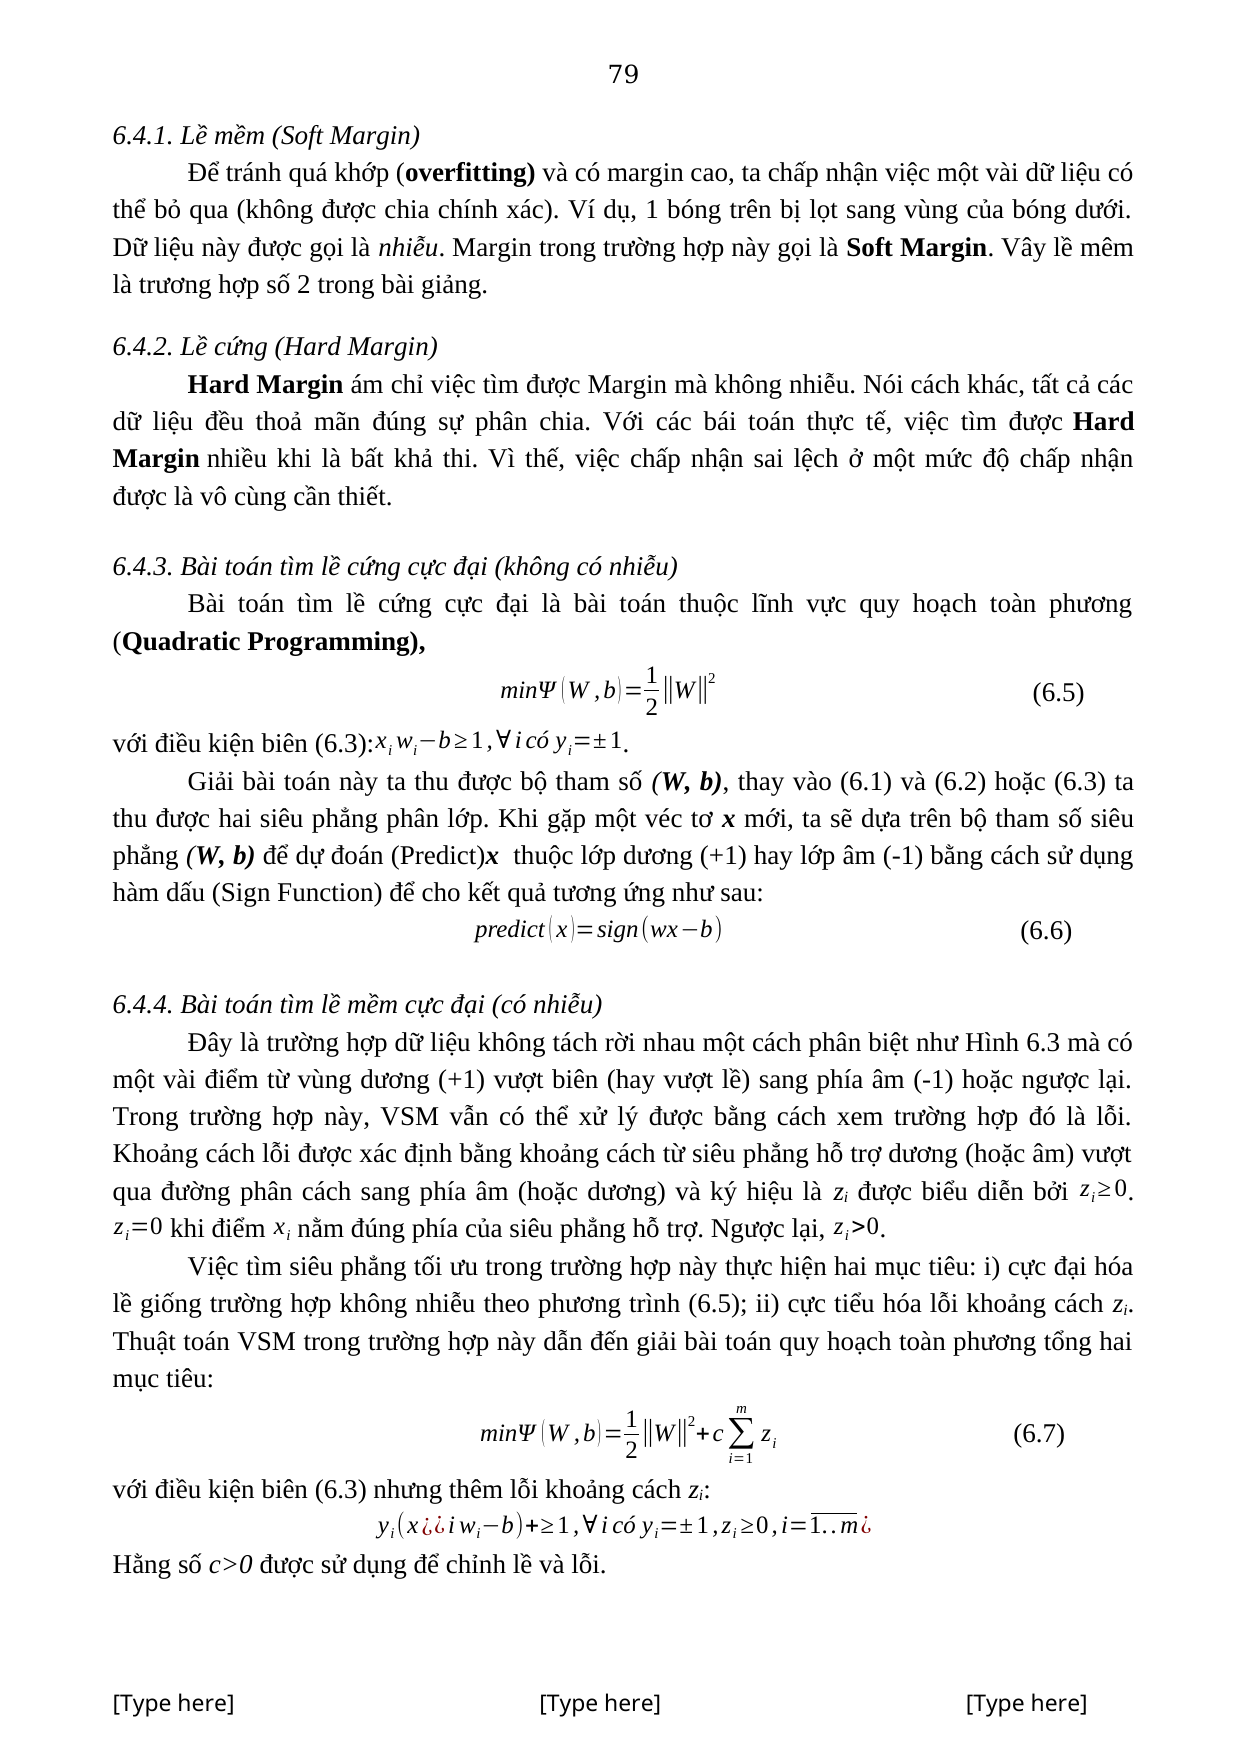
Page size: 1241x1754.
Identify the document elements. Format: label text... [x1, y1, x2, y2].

text Đây là trường hợp dữ liệu không tách rời nhau một cách phân biệt như Hình 6.3 mà có một vài điểm từ vùng dương (+1) vượt biên (hay vượt lề) sang phía âm (-1) hoặc ngược lại. Trong trường hợp này, VSM vẫn có thể xử lý được bằng cách xem trường hợp đó là lỗi. Khoảng cách lỗi được xác định bằng khoảng cách từ siêu phẳng hỗ trợ dương (hoặc âm) vượt qua đường phân cách sang phía âm (hoặc dương) và ký hiệu là zi được biểu diễn bởi . khi điểm nằm đúng phía của siêu phẳng hỗ trợ. Ngược lại, . [112, 1026, 1134, 1244]
text với điều kiện biên (6.3) nhưng thêm lỗi khoảng cách zi: [112, 1473, 1134, 1504]
text 6.4.4. Bài toán tìm lề mềm cực đại (có nhiễu) [112, 988, 1134, 1019]
text Bài toán tìm lề cứng cực đại là bài toán thuộc lĩnh vực quy hoạch toàn phương (Quadratic Programming), [112, 587, 1134, 656]
text (6.7) [112, 1399, 1134, 1467]
text 6.4.2. Lề cứng (Hard Margin) [112, 331, 1134, 362]
text (6.6) [112, 914, 1134, 945]
text Việc tìm siêu phẳng tối ưu trong trường hợp này thực hiện hai mục tiêu: i) cực đại hóa lề giống trường hợp không nhiễu theo phương trình (6.5); ii) cực tiểu hóa lỗi khoảng cách zi. Thuật toán VSM trong trường hợp này dẫn đến giải bài toán quy hoạch toàn phương tổng hai mục tiêu: [112, 1250, 1134, 1393]
text (6.5) [112, 662, 1134, 721]
text Hằng số c>0 được sử dụng để chỉnh lề và lỗi. [112, 1548, 1134, 1579]
text với điều kiện biên (6.3):. [112, 727, 1134, 758]
text Giải bài toán này ta thu được bộ tham số (W, b), thay vào (6.1) và (6.2) hoặc (6.3) ta thu được hai siêu phẳng phân lớp. Khi gặp một véc tơ x mới, ta sẽ dựa trên bộ tham số siêu phẳng (W, b) để dự đoán (Predict)x thuộc lớp dương (+1) hay lớp âm (-1) bằng cách sử dụng hàm dấu (Sign Function) để cho kết quả tương ứng như sau: [112, 764, 1134, 908]
text Hard Margin ám chỉ việc tìm được Margin mà không nhiễu. Nói cách khác, tất cả các dữ liệu đều thoả mãn đúng sự phân chia. Với các bái toán thực tế, việc tìm được Hard Margin nhiều khi là bất khả thi. Vì thế, việc chấp nhận sai lệch ở một mức độ chấp nhận được là vô cùng cần thiết. [112, 368, 1134, 511]
text 6.4.1. Lề mềm (Soft Margin) [112, 119, 1134, 150]
text Để tránh quá khớp (overfitting) và có margin cao, ta chấp nhận việc một vài dữ liệu có thể bỏ qua (không được chia chính xác). Ví dụ, 1 bóng trên bị lọt sang vùng của bóng dưới. Dữ liệu này được gọi là nhiễu. Margin trong trường hợp này gọi là Soft Margin. Vây lề mêm là trương hợp số 2 trong bài giảng. [112, 156, 1134, 299]
text 6.4.3. Bài toán tìm lề cứng cực đại (không có nhiễu) [112, 550, 1134, 581]
